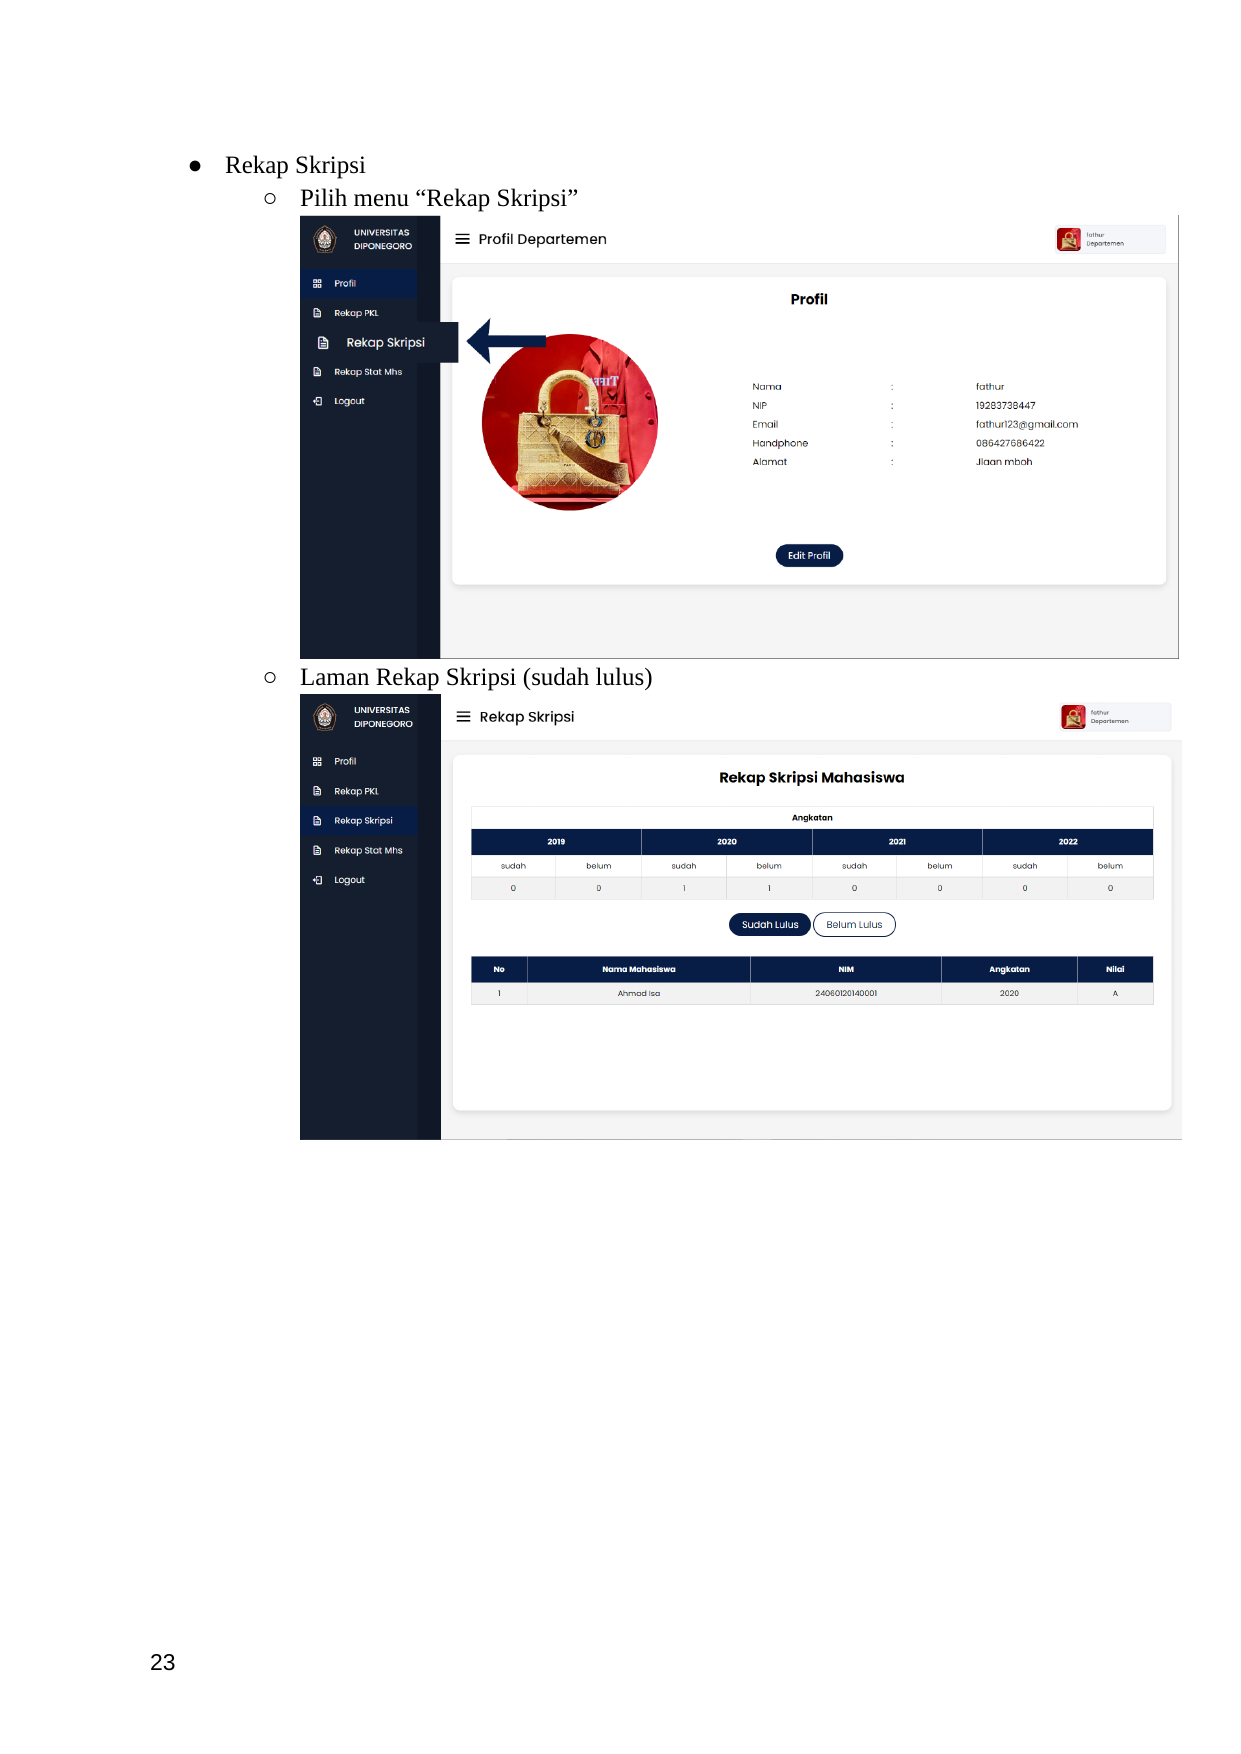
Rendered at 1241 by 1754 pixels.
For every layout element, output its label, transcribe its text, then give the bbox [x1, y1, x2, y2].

list Rekap Skripsi [187, 150, 1090, 179]
picture [300, 215, 1179, 659]
picture [300, 694, 1183, 1140]
